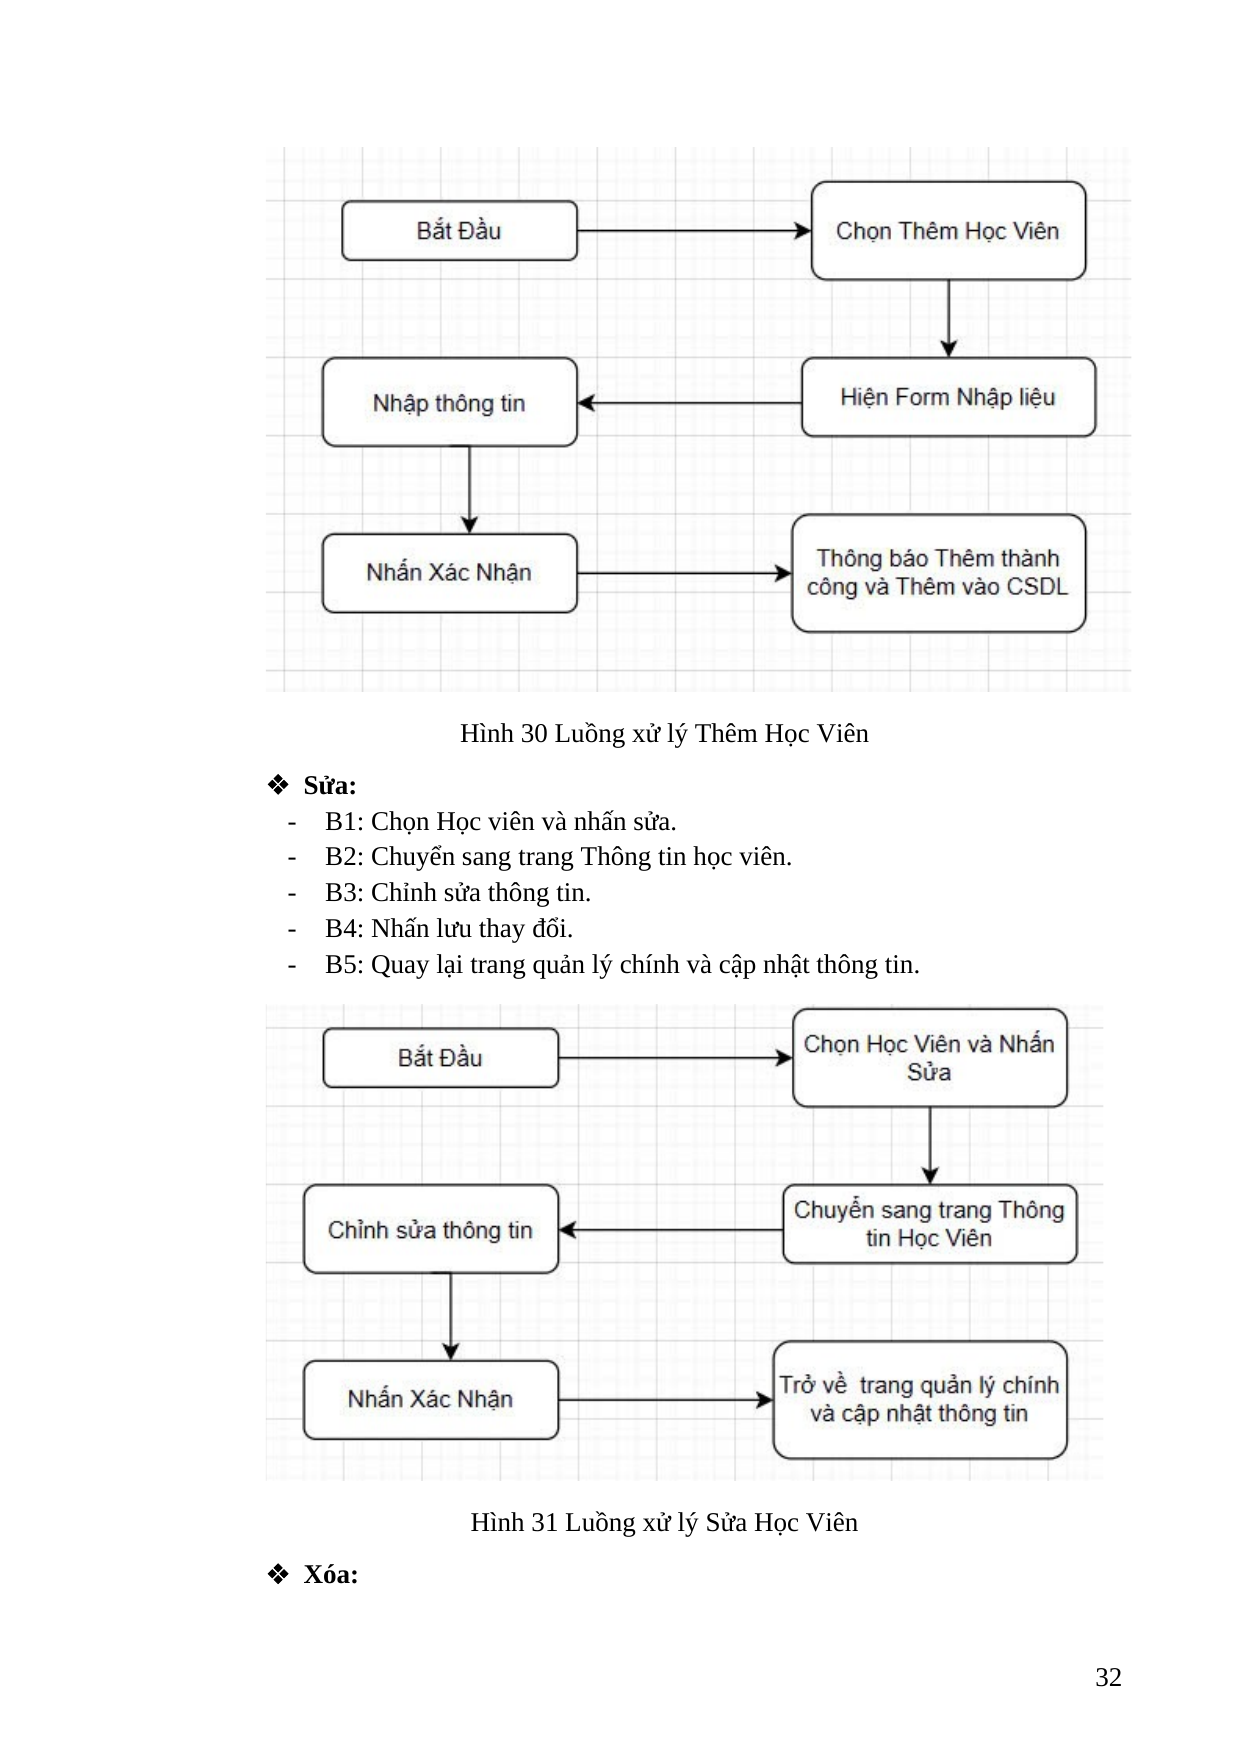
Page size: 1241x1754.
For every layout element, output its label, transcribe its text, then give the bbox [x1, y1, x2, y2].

picture [265, 147, 1132, 692]
list B5: Quay lại trang quản lý chính và cập nhật thông tin. [287, 948, 1122, 979]
list Sửa: [266, 769, 1122, 800]
list B1: Chọn Học viên và nhấn sửa. [287, 805, 1122, 836]
list Xóa: [266, 1558, 1122, 1589]
picture [265, 1004, 1104, 1481]
list B2: Chuyển sang trang Thông tin học viên. [287, 841, 1122, 872]
list B3: Chỉnh sửa thông tin. [287, 876, 1122, 907]
list B4: Nhấn lưu thay đổi. [287, 912, 1122, 943]
